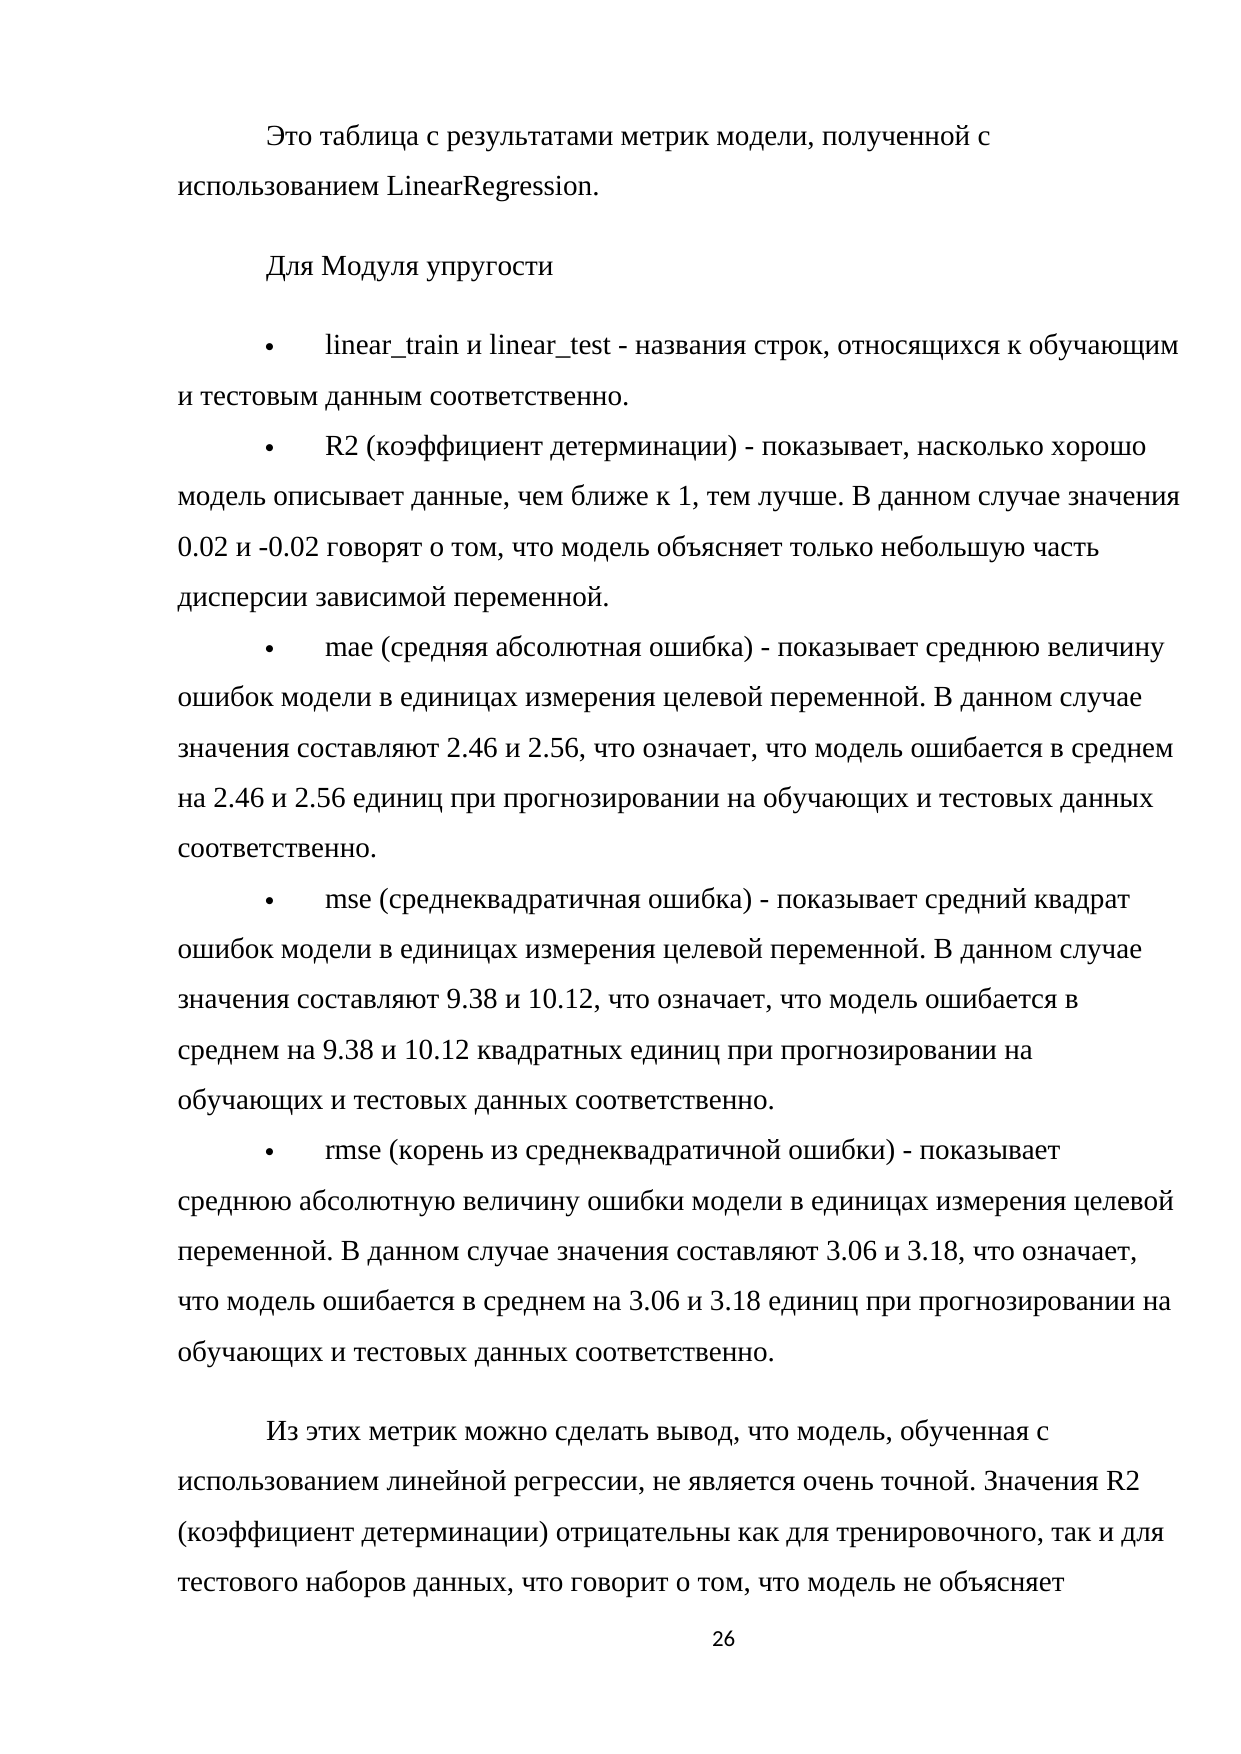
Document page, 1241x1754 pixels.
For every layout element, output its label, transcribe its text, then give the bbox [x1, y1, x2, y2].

list linear_train и linear_test - названия строк, относящихся к обучающим и тестовым данным соответственно. [177, 327, 1181, 411]
text Для Модуля упругости [177, 248, 1181, 281]
list mae (средняя абсолютная ошибка) - показывает среднюю величину ошибок модели в единицах измерения целевой переменной. В данном случае значения составляют 2.46 и 2.56, что означает, что модель ошибается в среднем на 2.46 и 2.56 единиц при прогнозировании на обучающих и тестовых данных соответственно. [177, 629, 1181, 864]
list mse (среднеквадратичная ошибка) - показывает средний квадрат ошибок модели в единицах измерения целевой переменной. В данном случае значения составляют 9.38 и 10.12, что означает, что модель ошибается в среднем на 9.38 и 10.12 квадратных единиц при прогнозировании на обучающих и тестовых данных соответственно. [177, 881, 1181, 1116]
list R2 (коэффициент детерминации) - показывает, насколько хорошо модель описывает данные, чем ближе к 1, тем лучше. В данном случае значения 0.02 и -0.02 говорят о том, что модель объясняет только небольшую часть дисперсии зависимой переменной. [177, 428, 1181, 612]
list rmse (корень из среднеквадратичной ошибки) - показывает среднюю абсолютную величину ошибки модели в единицах измерения целевой переменной. В данном случае значения составляют 3.06 и 3.18, что означает, что модель ошибается в среднем на 3.06 и 3.18 единиц при прогнозировании на обучающих и тестовых данных соответственно. [177, 1132, 1181, 1367]
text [177, 1413, 1181, 1598]
text Это таблица с результатами метрик модели, полученной с использованием LinearRegression. [177, 118, 1181, 202]
